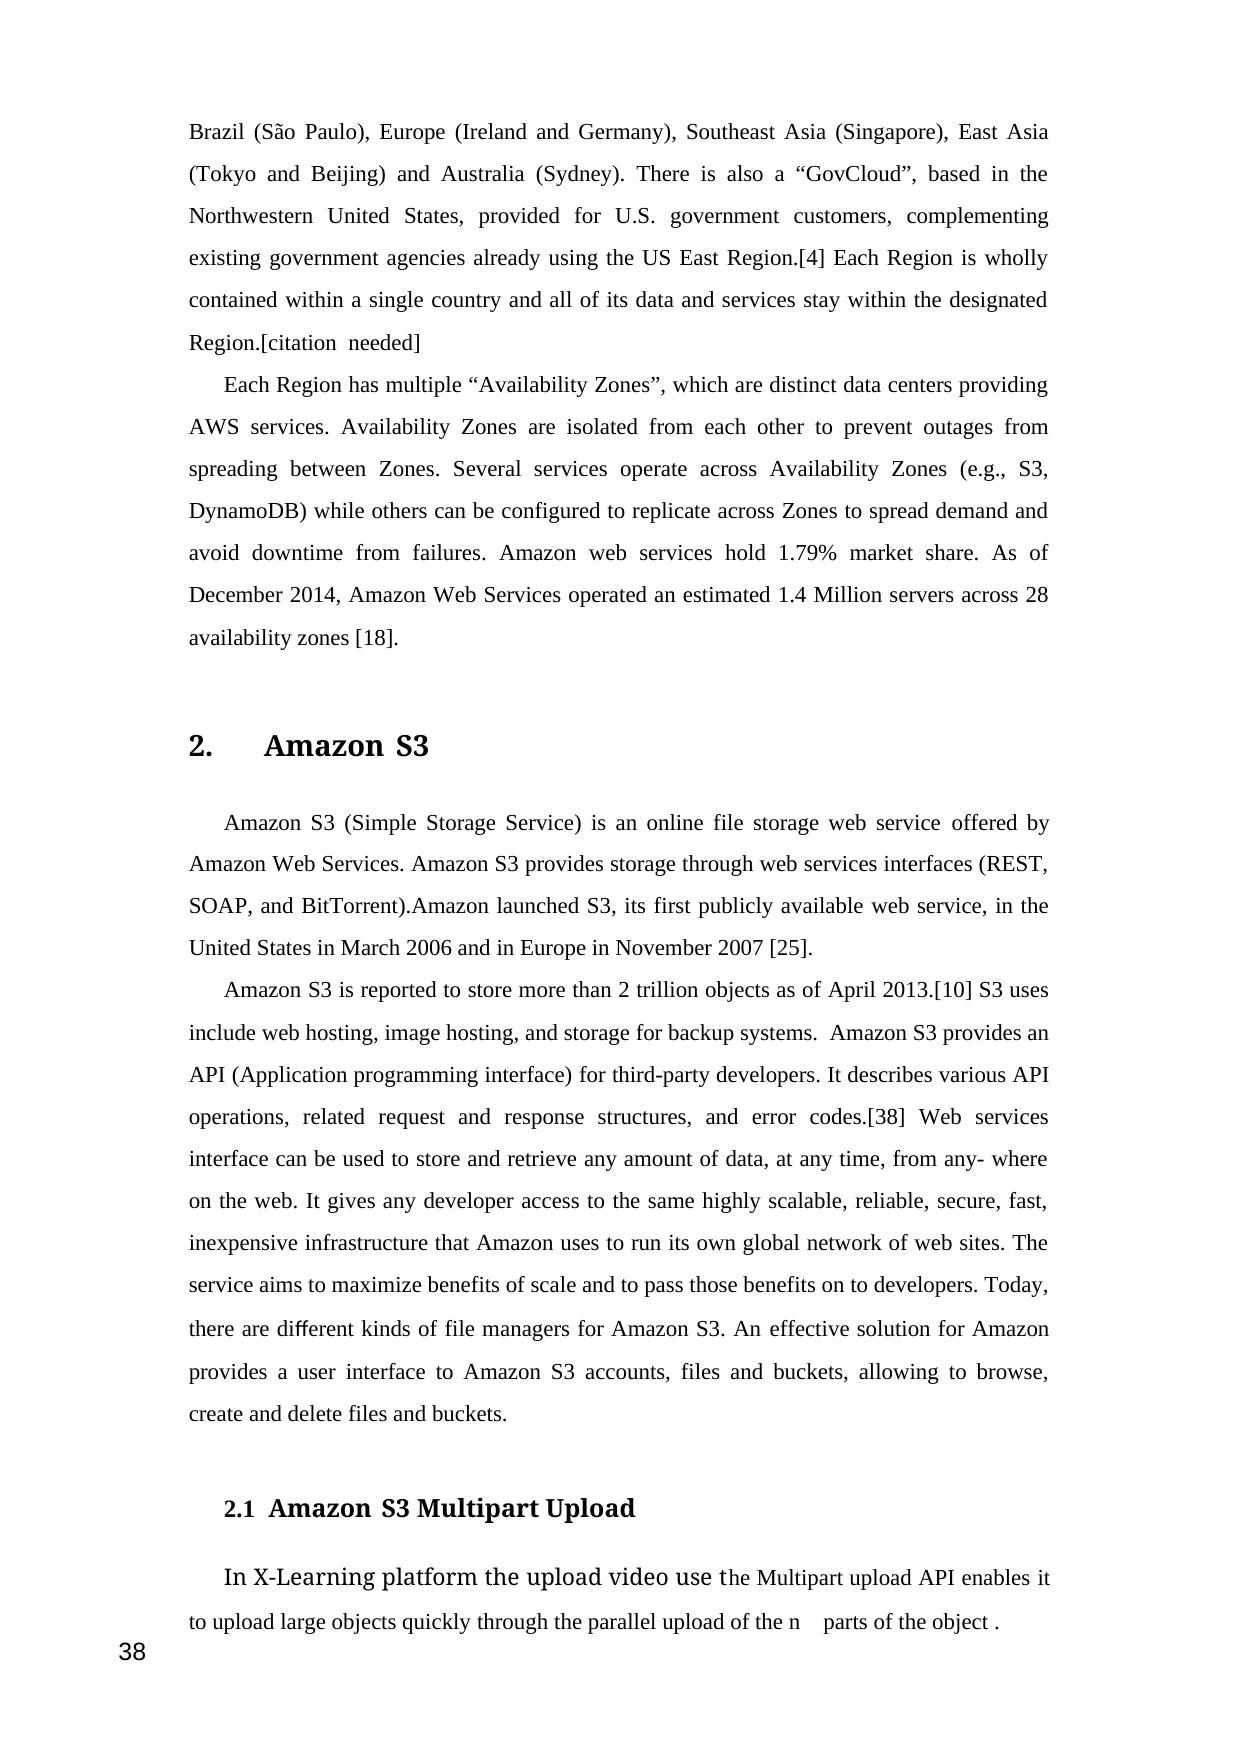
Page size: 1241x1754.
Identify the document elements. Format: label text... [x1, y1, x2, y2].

text In X-Learning platform the upload video use the Multipart upload API enables it to upload large objects quickly through the parallel upload of the n parts of the object . [188, 1561, 1050, 1634]
text Amazon S3 is reported to store more than 2 trillion objects as of April 2013.[10] S3 uses include web hosting, image hosting, and storage for backup systems. Amazon S3 provides an API (Application programming interface) for third-party developers. It describes various API operations, related request and response structures, and error codes.[38] Web services interface can be used to store and retrieve any amount of data, at any time, from any- where on the web. It gives any developer access to the same highly scalable, reliable, secure, fast, inexpensive infrastructure that Amazon uses to run its own global network of web sites. The service aims to maximize benefits of scale and to pass those benefits on to developers. Today, there are different kinds of file managers for Amazon S3. An effective solution for Amazon provides a user interface to Amazon S3 accounts, files and buckets, allowing to browse, create and delete files and buckets. [188, 976, 1050, 1426]
text Each Region has multiple “Availability Zones”, which are distinct data centers providing AWS services. Availability Zones are isolated from each other to prevent outages from spreading between Zones. Several services operate across Availability Zones (e.g., S3, DynamoDB) while others can be configured to replicate across Zones to spread demand and avoid downtime from failures. Amazon web services hold 1.79% market share. As of December 2014, Amazon Web Services operated an estimated 1.4 Million servers across 28 availability zones [18]. [188, 371, 1050, 650]
text Amazon S3 (Simple Storage Service) is an online file storage web service offered by Amazon Web Services. Amazon S3 provides storage through web services interfaces (REST, SOAP, and BitTorrent).Amazon launched S3, its first publicly available web service, in the United States in March 2006 and in Europe in November 2007 [25]. [188, 809, 1050, 960]
list Amazon S3 [188, 725, 1122, 765]
text 2.1 Amazon S3 Multipart Upload [188, 1491, 1050, 1524]
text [188, 118, 1050, 355]
